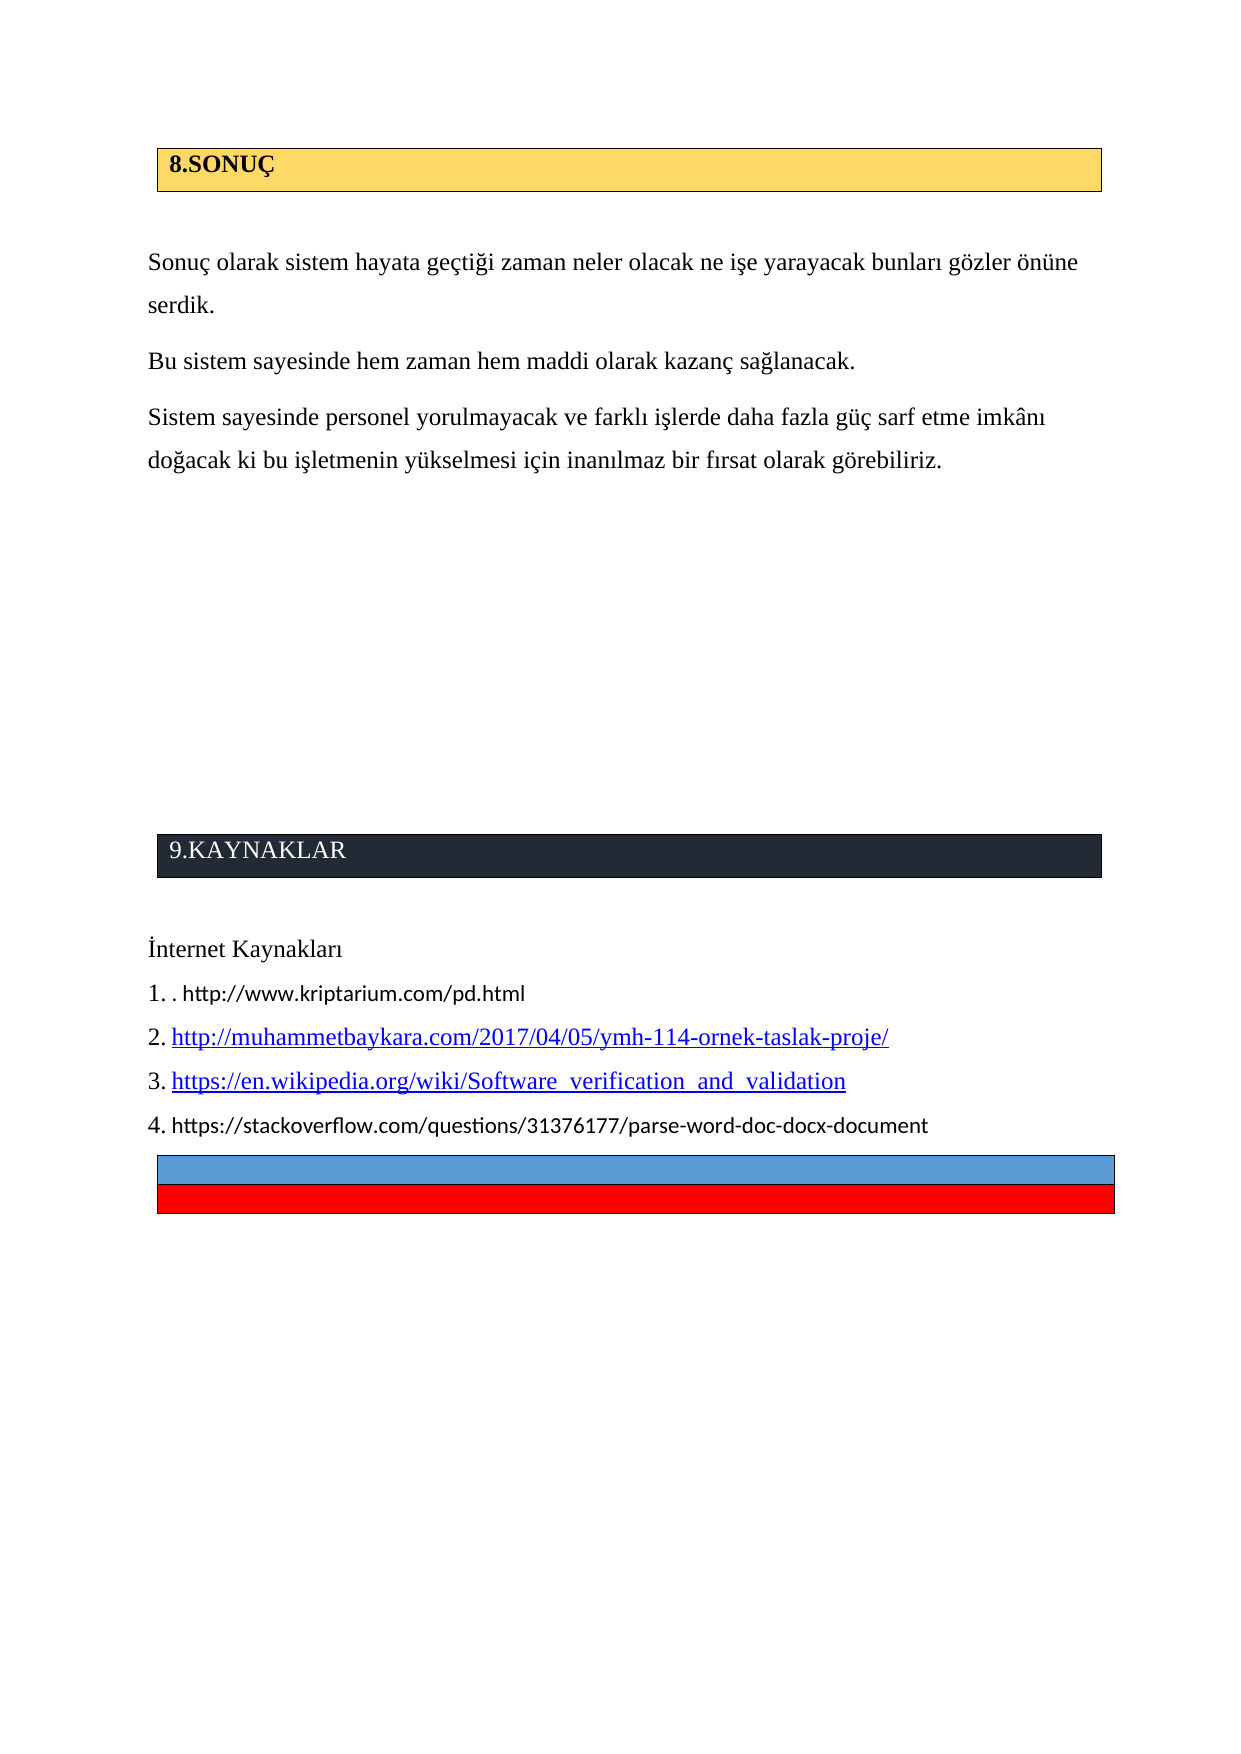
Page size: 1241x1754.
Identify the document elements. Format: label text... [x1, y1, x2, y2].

text 3. https://en.wikipedia.org/wiki/Software_verification_and_validation [148, 1066, 1093, 1095]
table_header 8.SONUÇ [158, 149, 1101, 191]
text Sistem sayesinde personel yorulmayacak ve farklı işlerde daha fazla güç sarf etme imkânı doğacak ki bu işletmenin yükselmesi için inanılmaz bir fırsat olarak görebiliriz. [148, 402, 1093, 473]
text İnternet Kaynakları [148, 934, 1093, 962]
text Sonuç olarak sistem hayata geçtiği zaman neler olacak ne işe yarayacak bunları gözler önüne serdik. [148, 247, 1093, 319]
text Bu sistem sayesinde hem zaman hem maddi olarak kazanç sağlanacak. [148, 346, 1093, 375]
table_cell [158, 1185, 1114, 1213]
text 1. . http://www.kriptarium.com/pd.html [148, 978, 1093, 1007]
text 2. http://muhammetbaykara.com/2017/04/05/ymh-114-ornek-taslak-proje/ [148, 1022, 1093, 1051]
text 4. https://stackoverflow.com/questions/31376177/parse-word-doc-docx-document [148, 1110, 1093, 1139]
table_header [158, 1156, 1114, 1184]
table_header 9.KAYNAKLAR [158, 835, 1101, 877]
